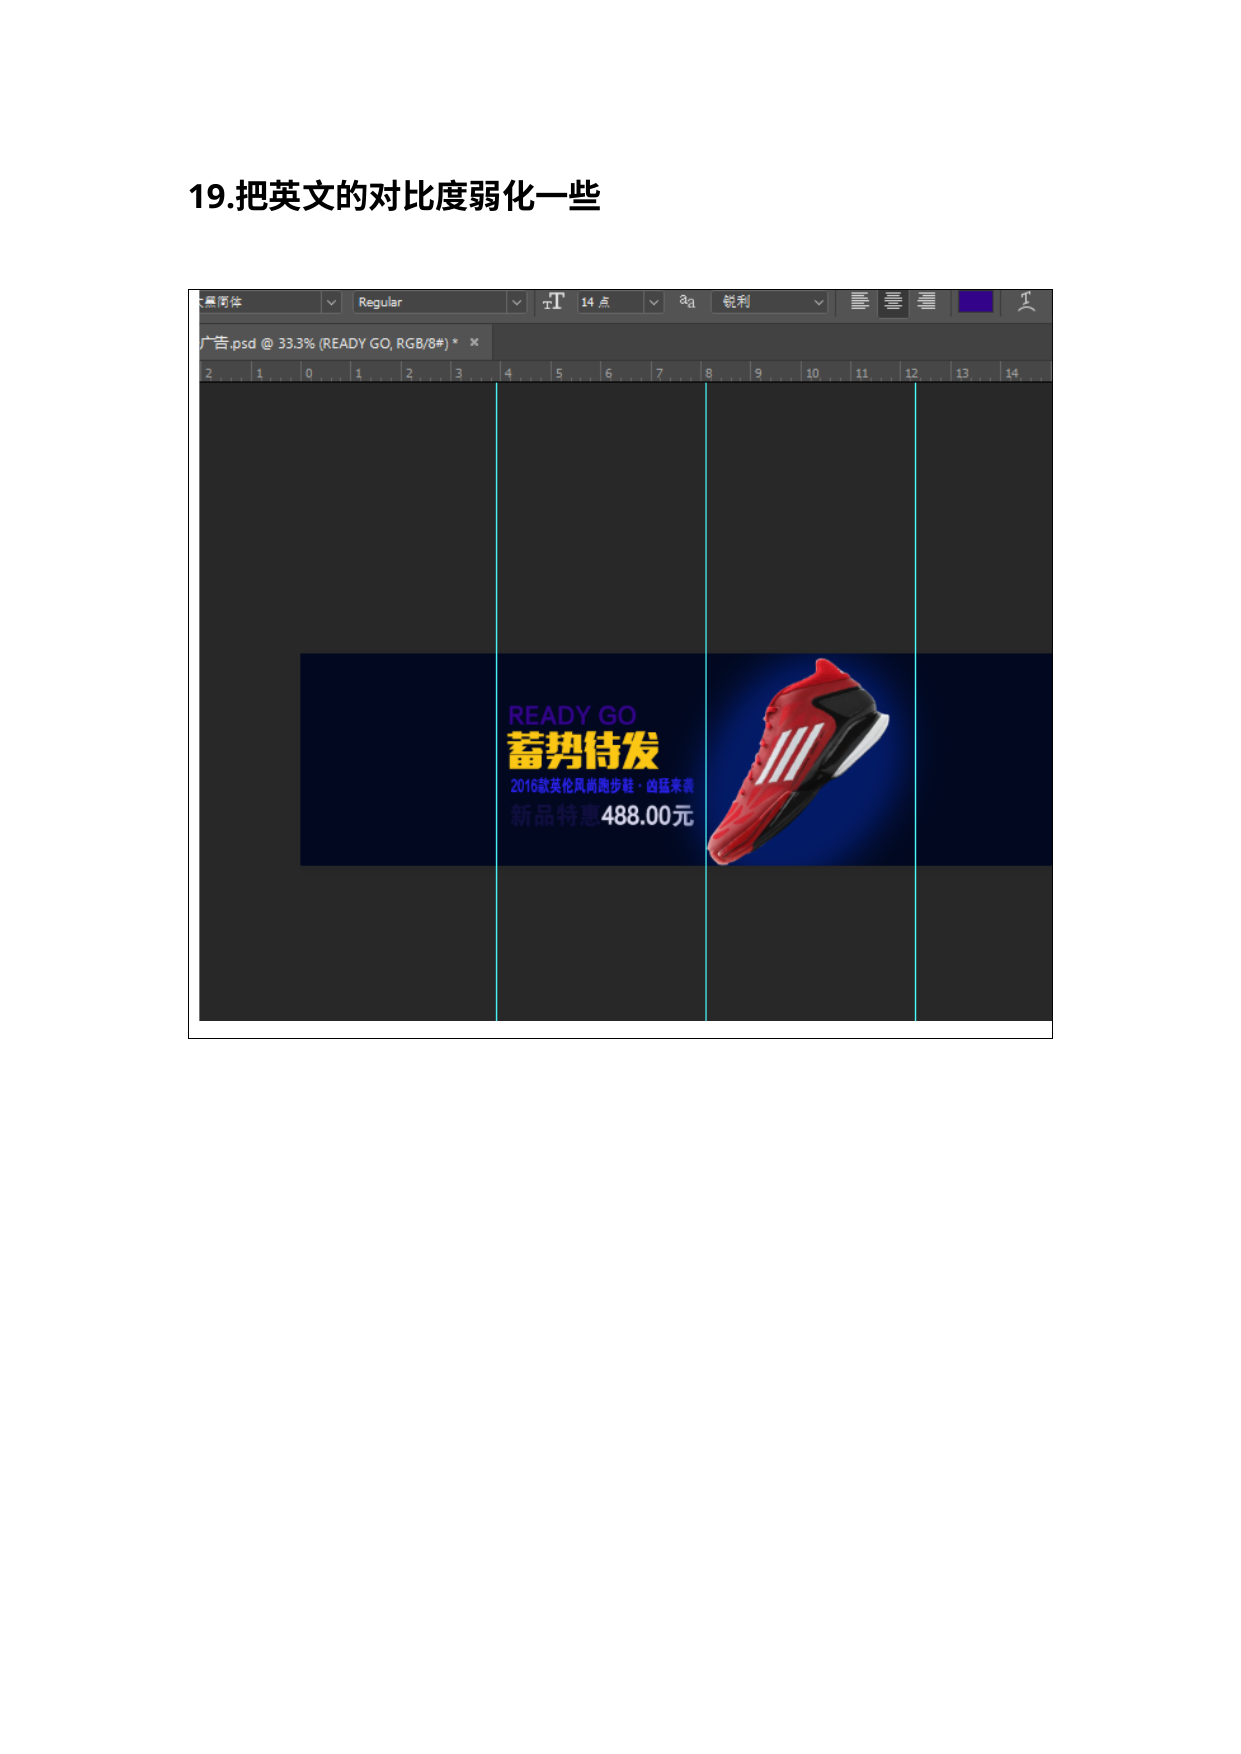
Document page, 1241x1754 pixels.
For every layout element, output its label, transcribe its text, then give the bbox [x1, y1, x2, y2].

table_header [189, 290, 1052, 1038]
subtitle 19.把英文的对比度弱化一些 [187, 162, 1053, 227]
picture [199, 290, 1053, 1021]
